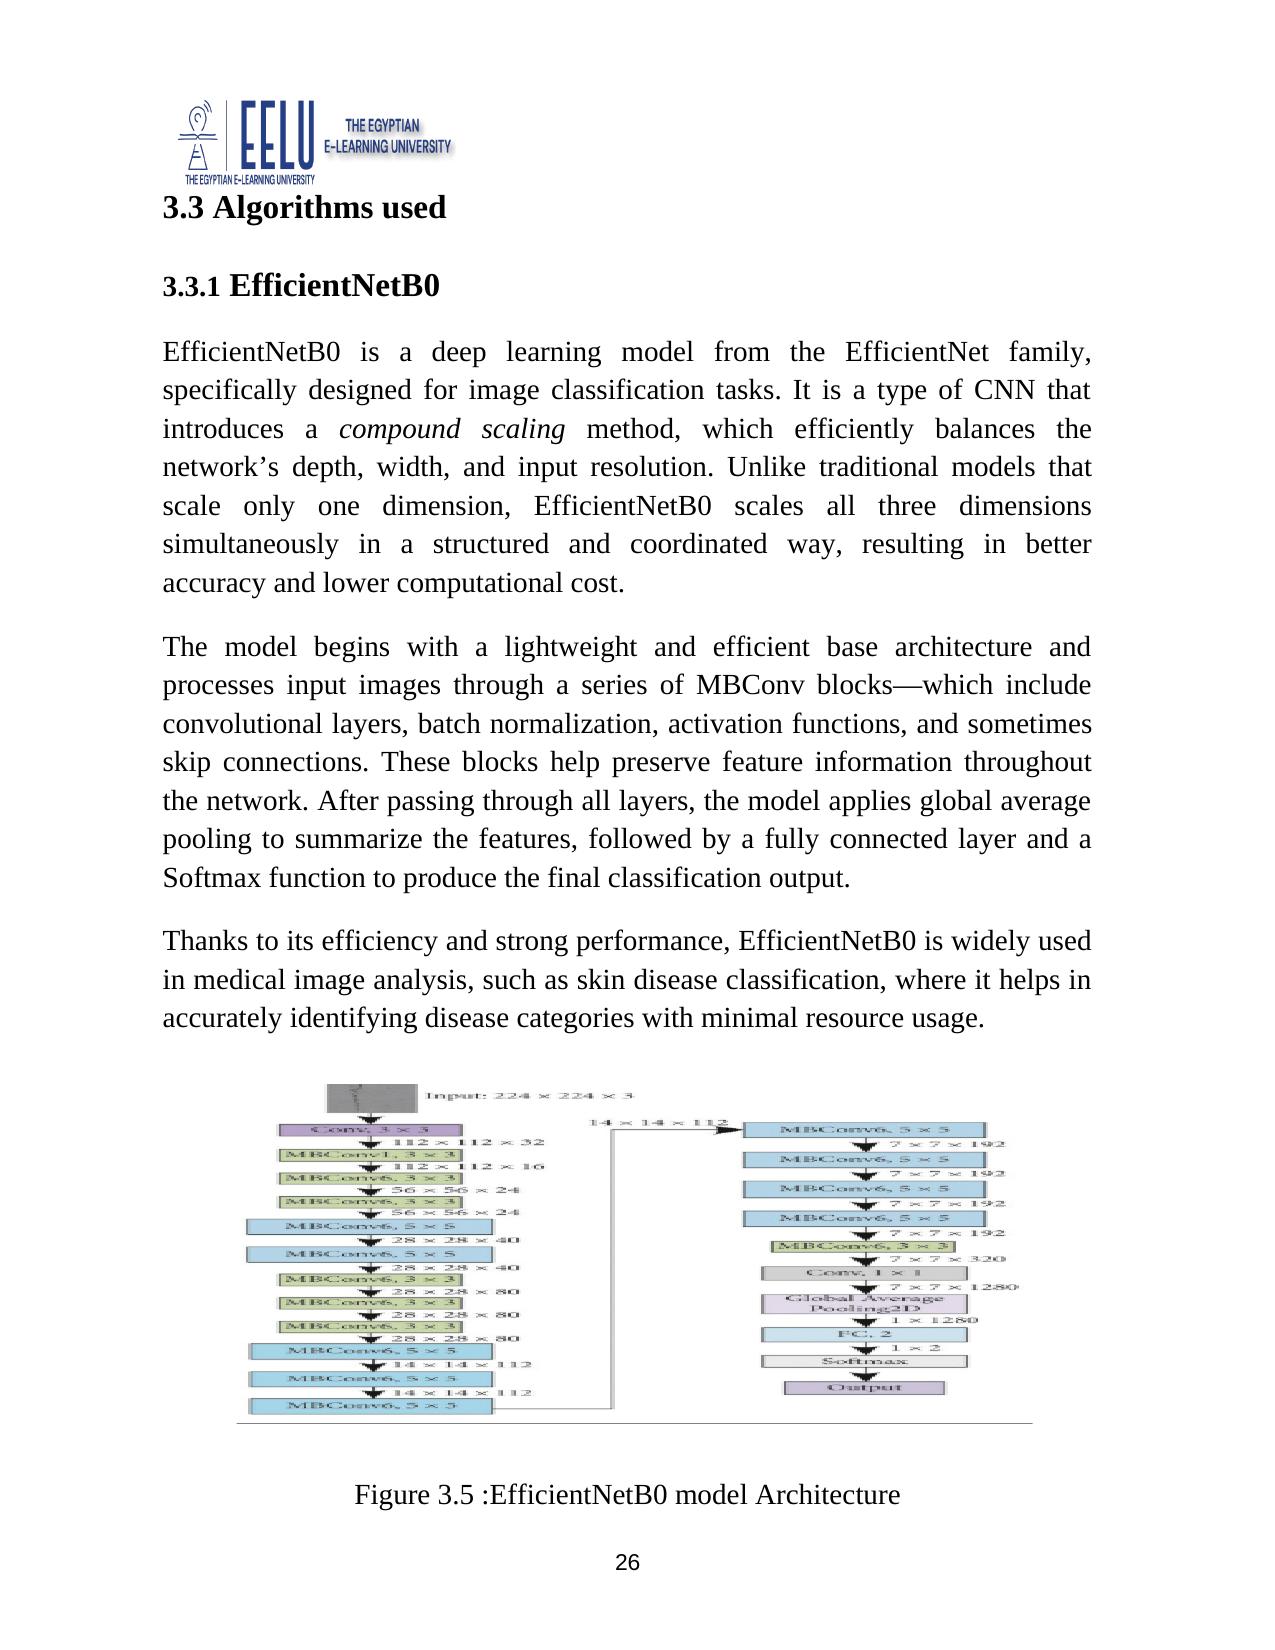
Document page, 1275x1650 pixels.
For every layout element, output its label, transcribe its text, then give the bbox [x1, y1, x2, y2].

subtitle 3.3 Algorithms used [162, 187, 1093, 226]
picture [162, 75, 457, 188]
text The model begins with a lightweight and efficient base architecture and processes input images through a series of MBConv blocks—which include convolutional layers, batch normalization, activation functions, and sometimes skip connections. These blocks help preserve feature information throughout the network. After passing through all layers, the model applies global average pooling to summarize the features, followed by a fully connected layer and a Softmax function to produce the final classification output. [162, 629, 1093, 893]
picture [236, 1084, 1033, 1424]
text EfficientNetB0 is a deep learning model from the EfficientNet family, specifically designed for image classification tasks. It is a type of CNN that introduces a compound scaling method, which efficiently balances the network’s depth, width, and input resolution. Unlike traditional models that scale only one dimension, EfficientNetB0 scales all three dimensions simultaneously in a structured and coordinated way, resulting in better accuracy and lower computational cost. [162, 334, 1093, 599]
subtitle 3.3.1 EfficientNetB0 [162, 265, 1093, 303]
text Thanks to its efficiency and strong performance, EfficientNetB0 is widely used in medical image analysis, such as skin disease classification, where it helps in accurately identifying disease categories with minimal resource usage. [162, 923, 1093, 1034]
